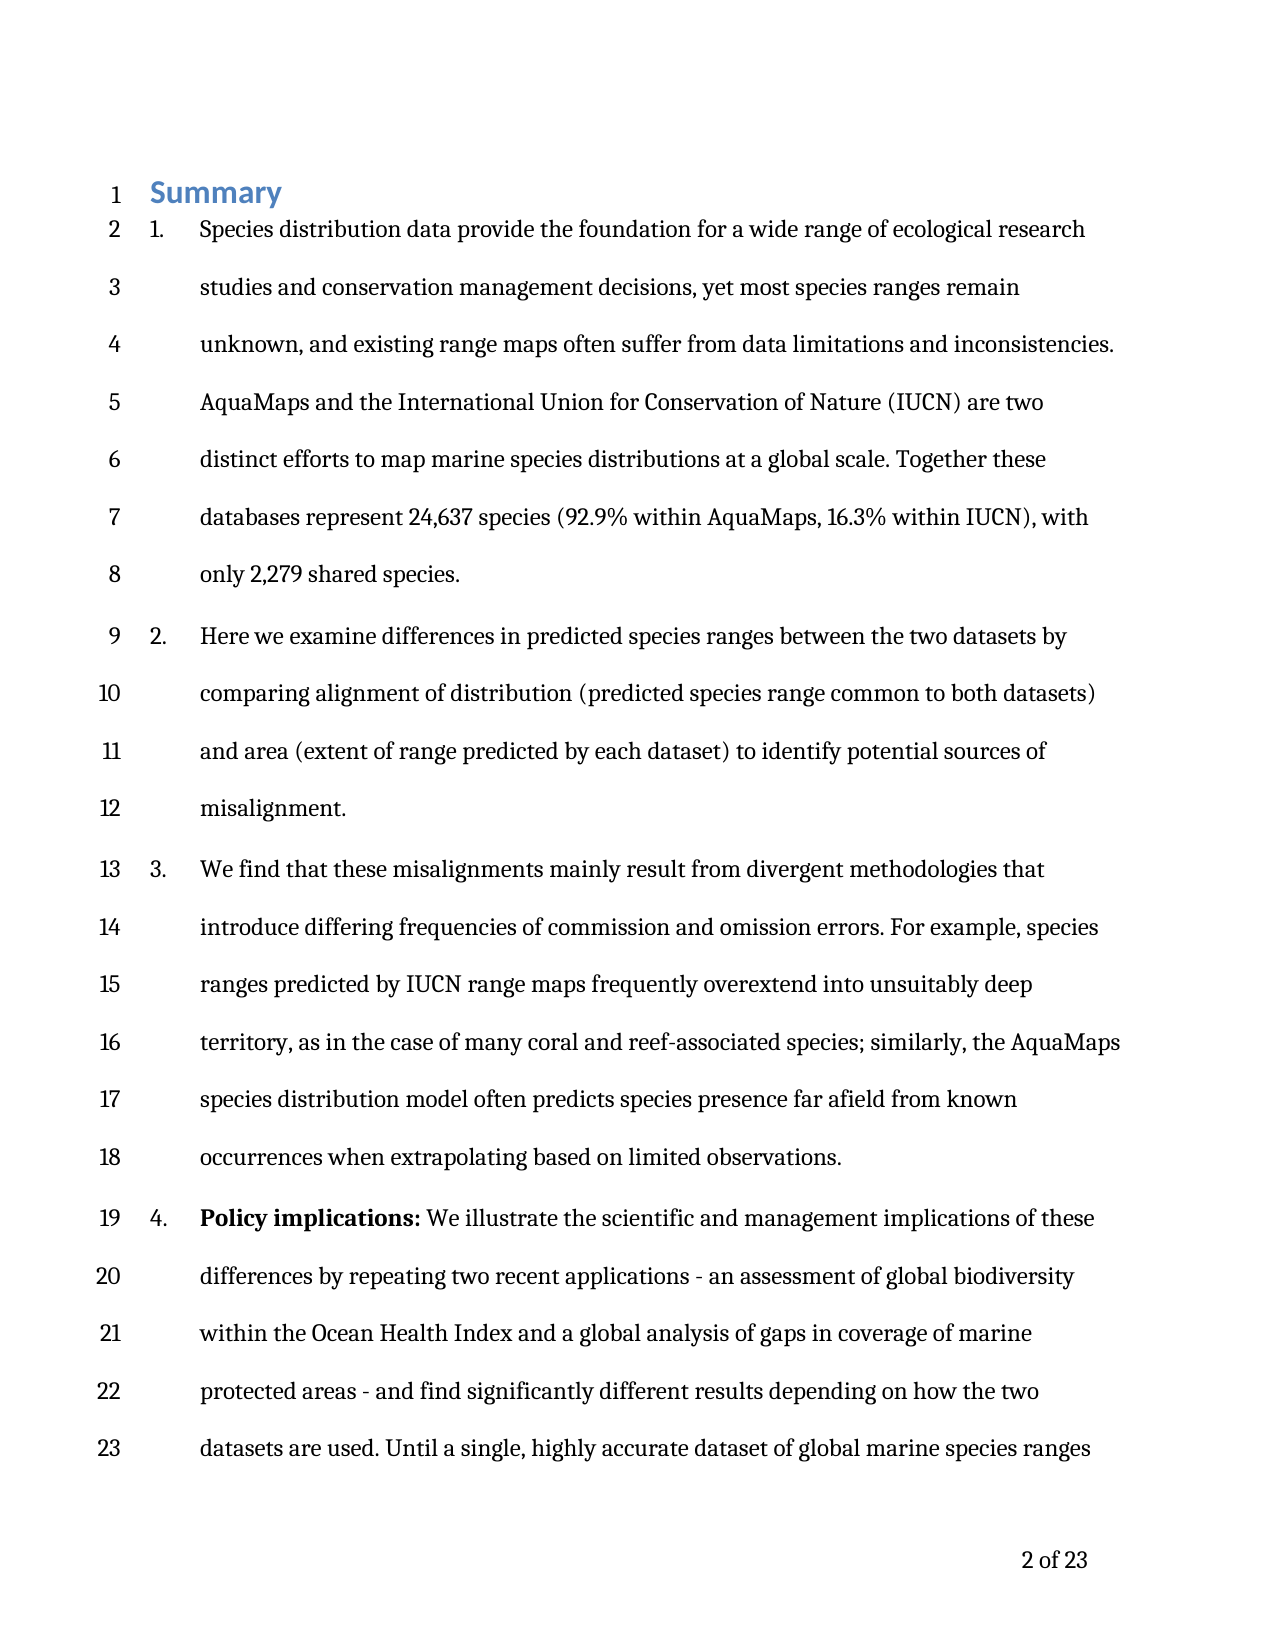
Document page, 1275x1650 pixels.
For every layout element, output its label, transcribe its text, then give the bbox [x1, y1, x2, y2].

list Here we examine differences in predicted species ranges between the two datasets by comparing alignment of distribution (predicted species range common to both datasets) and area (extent of range predicted by each dataset) to identify potential sources of misalignment. [150, 622, 1125, 823]
list Species distribution data provide the foundation for a wide range of ecological research studies and conservation management decisions, yet most species ranges remain unknown, and existing range maps often suffer from data limitations and inconsistencies. AquaMaps and the International Union for Conservation of Nature (IUCN) are two distinct efforts to map marine species distributions at a global scale. Together these databases represent 24,637 species (92.9% within AquaMaps, 16.3% within IUCN), with only 2,279 shared species. [150, 215, 1125, 589]
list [150, 1204, 1125, 1463]
subtitle Summary [150, 171, 1125, 212]
list We find that these misalignments mainly result from divergent methodologies that introduce differing frequencies of commission and omission errors. For example, species ranges predicted by IUCN range maps frequently overextend into unsuitably deep territory, as in the case of many coral and reef-associated species; similarly, the AquaMaps species distribution model often predicts species presence far afield from known occurrences when extrapolating based on limited observations. [150, 855, 1125, 1172]
